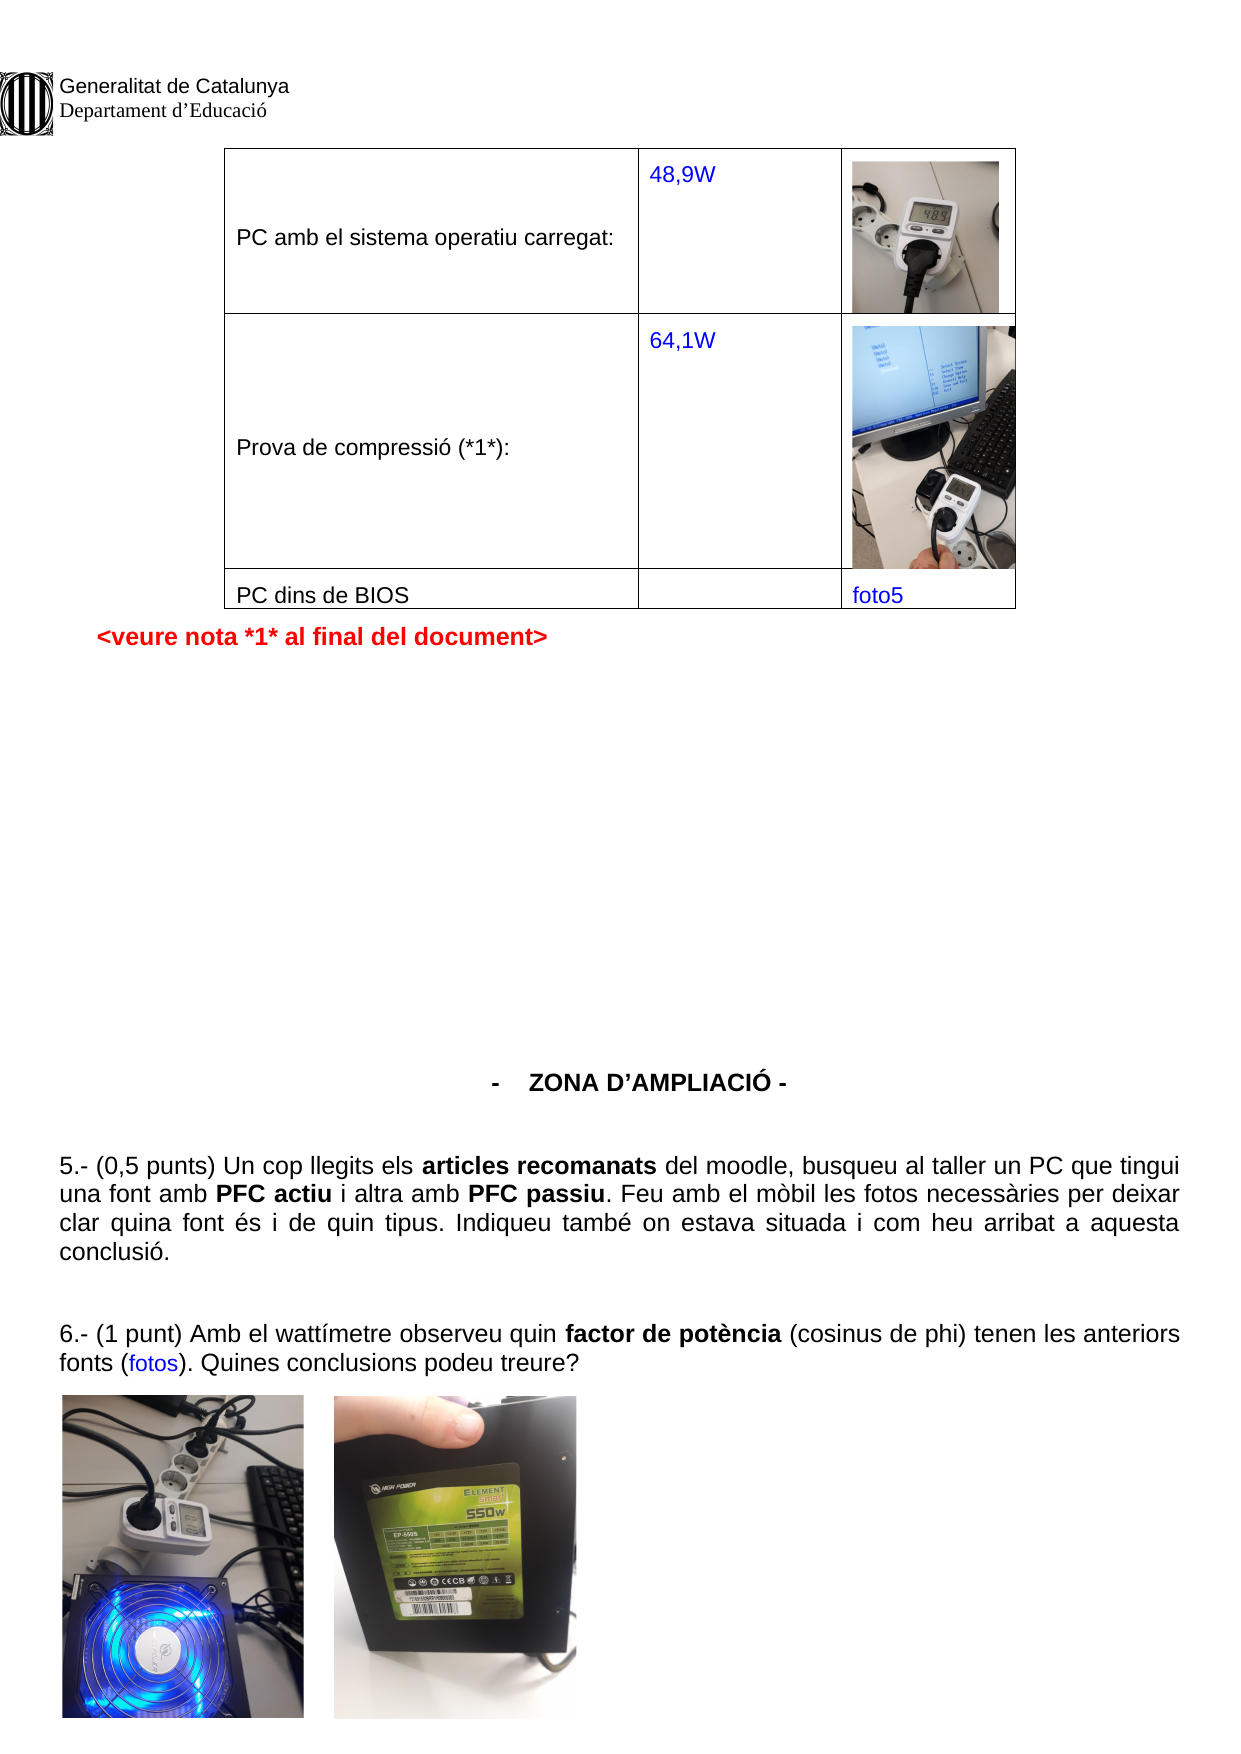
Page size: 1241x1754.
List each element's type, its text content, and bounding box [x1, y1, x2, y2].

table_cell 64,1W [639, 314, 841, 568]
text 5.- (0,5 punts) Un cop llegits els articles recomanats del moodle, busqueu al taller un PC que tingui una font amb PFC actiu i altra amb PFC passiu. Feu amb el mòbil les fotos necessàries per deixar clar quina font és i de quin tipus. Indiqueu també on estava situada i com heu arribat a aquesta conclusió. [59, 1151, 1181, 1266]
picture [853, 162, 999, 313]
table_cell [639, 569, 841, 608]
picture [852, 326, 1016, 569]
table_cell [842, 149, 1015, 313]
table_cell PC dins de BIOS [225, 569, 638, 608]
text 6.- (1 punt) Amb el wattímetre observeu quin factor de potència (cosinus de phi) tenen les anteriors fonts (fotos). Quines conclusions podeu treure? [59, 1319, 1181, 1377]
picture [334, 1396, 577, 1719]
table_cell 48,9W [639, 149, 841, 313]
picture [0, 72, 54, 136]
table_cell [842, 314, 1015, 568]
list ZONA D’AMPLIACIÓ - [97, 1068, 1181, 1097]
table_cell Prova de compressió (*1*): [225, 314, 638, 568]
text <veure nota *1* al final del document> [97, 622, 1181, 650]
table_cell foto5 [842, 569, 1015, 608]
table_cell PC amb el sistema operatiu carregat: [225, 149, 638, 313]
picture [62, 1395, 304, 1718]
